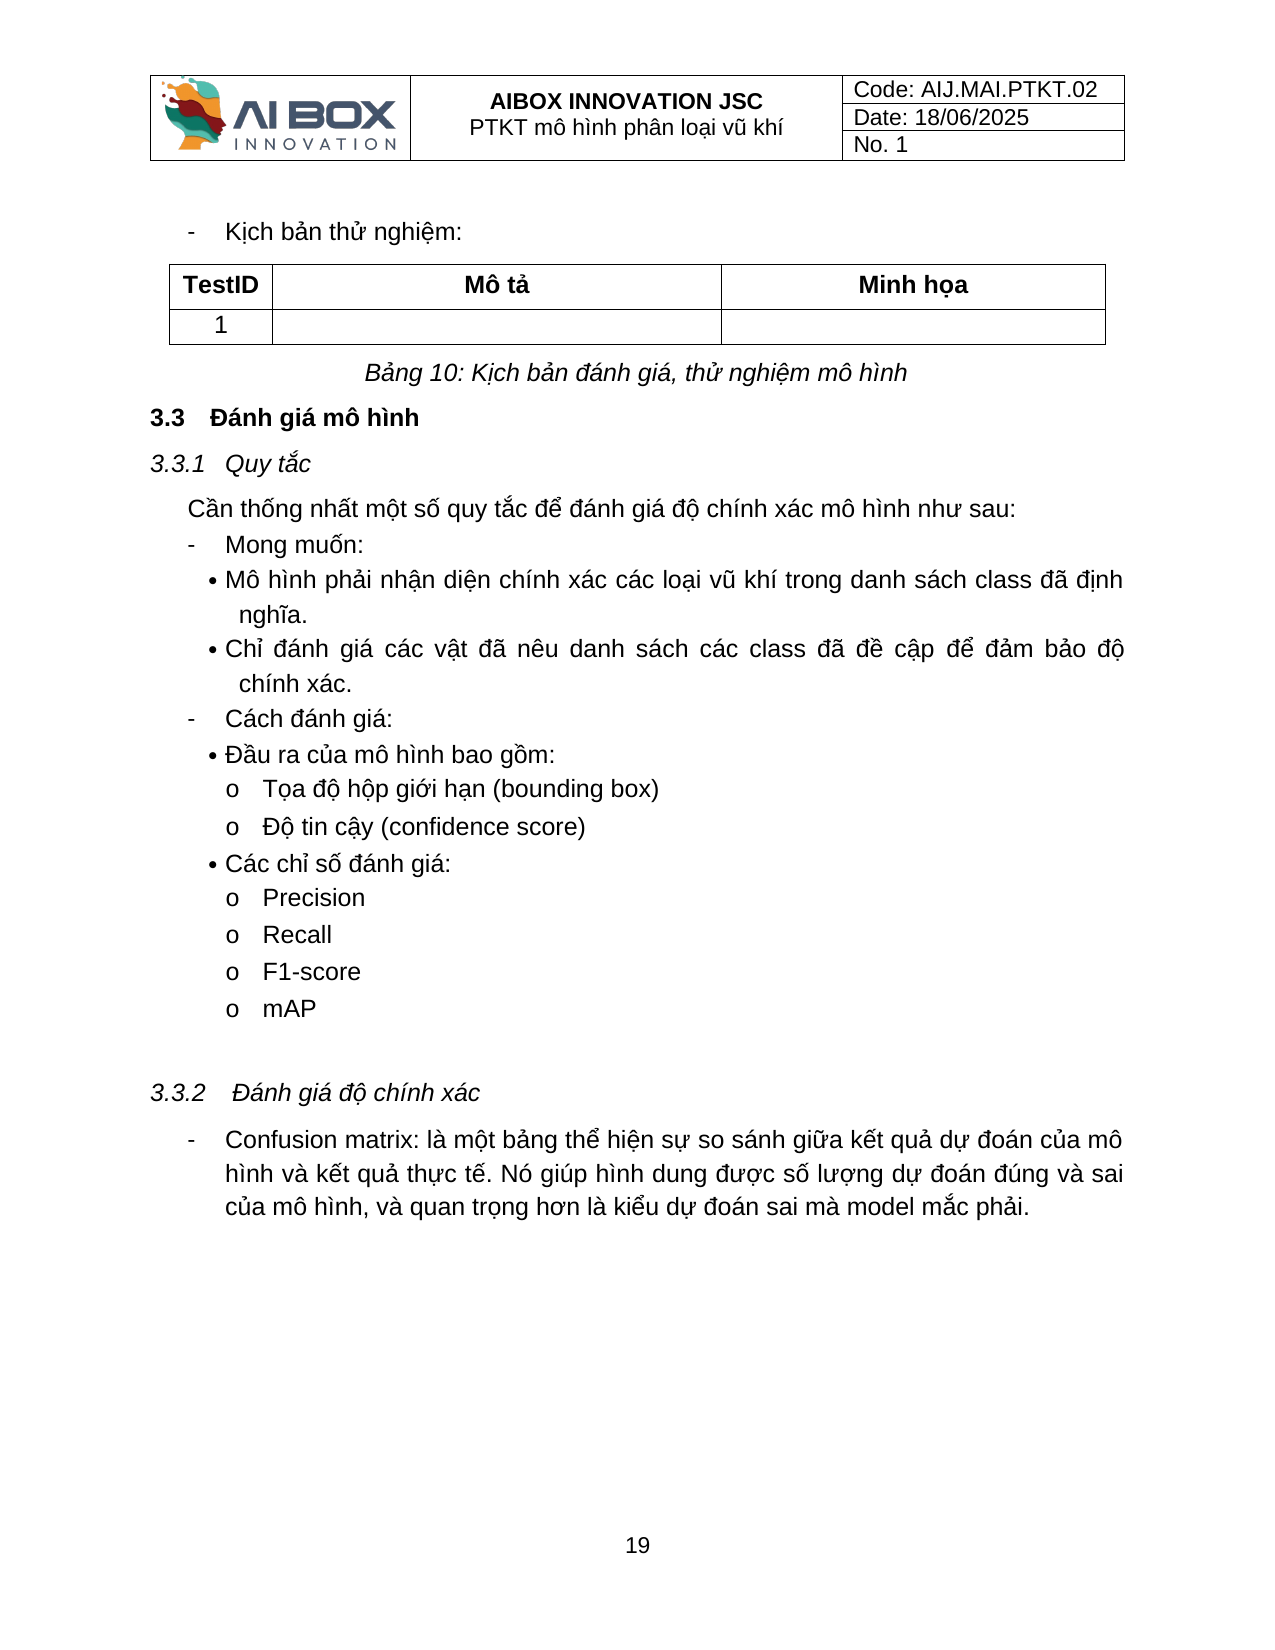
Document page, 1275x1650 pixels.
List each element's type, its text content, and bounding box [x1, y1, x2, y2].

list Kịch bản thử nghiệm: [187, 216, 1125, 246]
text Bảng 10: Kịch bản đánh giá, thử nghiệm mô hình [150, 358, 1125, 387]
list Chỉ đánh giá các vật đã nêu danh sách các class đã đề cập để đảm bảo độ chính xác. [209, 634, 1125, 698]
table_cell [273, 310, 721, 344]
table_cell [722, 310, 1105, 344]
list Độ tin cậy (confidence score) [225, 811, 1125, 842]
subtitle Đánh giá mô hình [150, 403, 1125, 432]
list mAP [225, 994, 1125, 1025]
list Precision [225, 883, 1125, 914]
table_cell 1 [170, 310, 272, 344]
list Mong muốn: [187, 529, 1125, 559]
subtitle Đánh giá độ chính xác [150, 1078, 1125, 1107]
table_header Minh họa [722, 265, 1105, 309]
list Cần thống nhất một số quy tắc để đánh giá độ chính xác mô hình như sau: [150, 494, 1125, 523]
list Mô hình phải nhận diện chính xác các loại vũ khí trong danh sách class đã định nghĩa. [209, 565, 1125, 629]
table_header Mô tả [273, 265, 721, 309]
list Confusion matrix: là một bảng thể hiện sự so sánh giữa kết quả dự đoán của mô hình và kết quả thực tế. Nó giúp hình dung được số lượng dự đoán đúng và sai của mô hình, và quan trọng hơn là kiểu dự đoán sai mà model mắc phải. [187, 1124, 1125, 1220]
table_header TestID [170, 265, 272, 309]
list Các chỉ số đánh giá: [209, 848, 1125, 877]
picture [161, 75, 403, 160]
list Recall [225, 920, 1125, 951]
list Đầu ra của mô hình bao gồm: [209, 740, 1125, 769]
subtitle Quy tắc [150, 449, 1125, 478]
list F1-score [225, 957, 1125, 988]
list Tọa độ hộp giới hạn (bounding box) [225, 774, 1125, 805]
list Cách đánh giá: [187, 703, 1125, 734]
